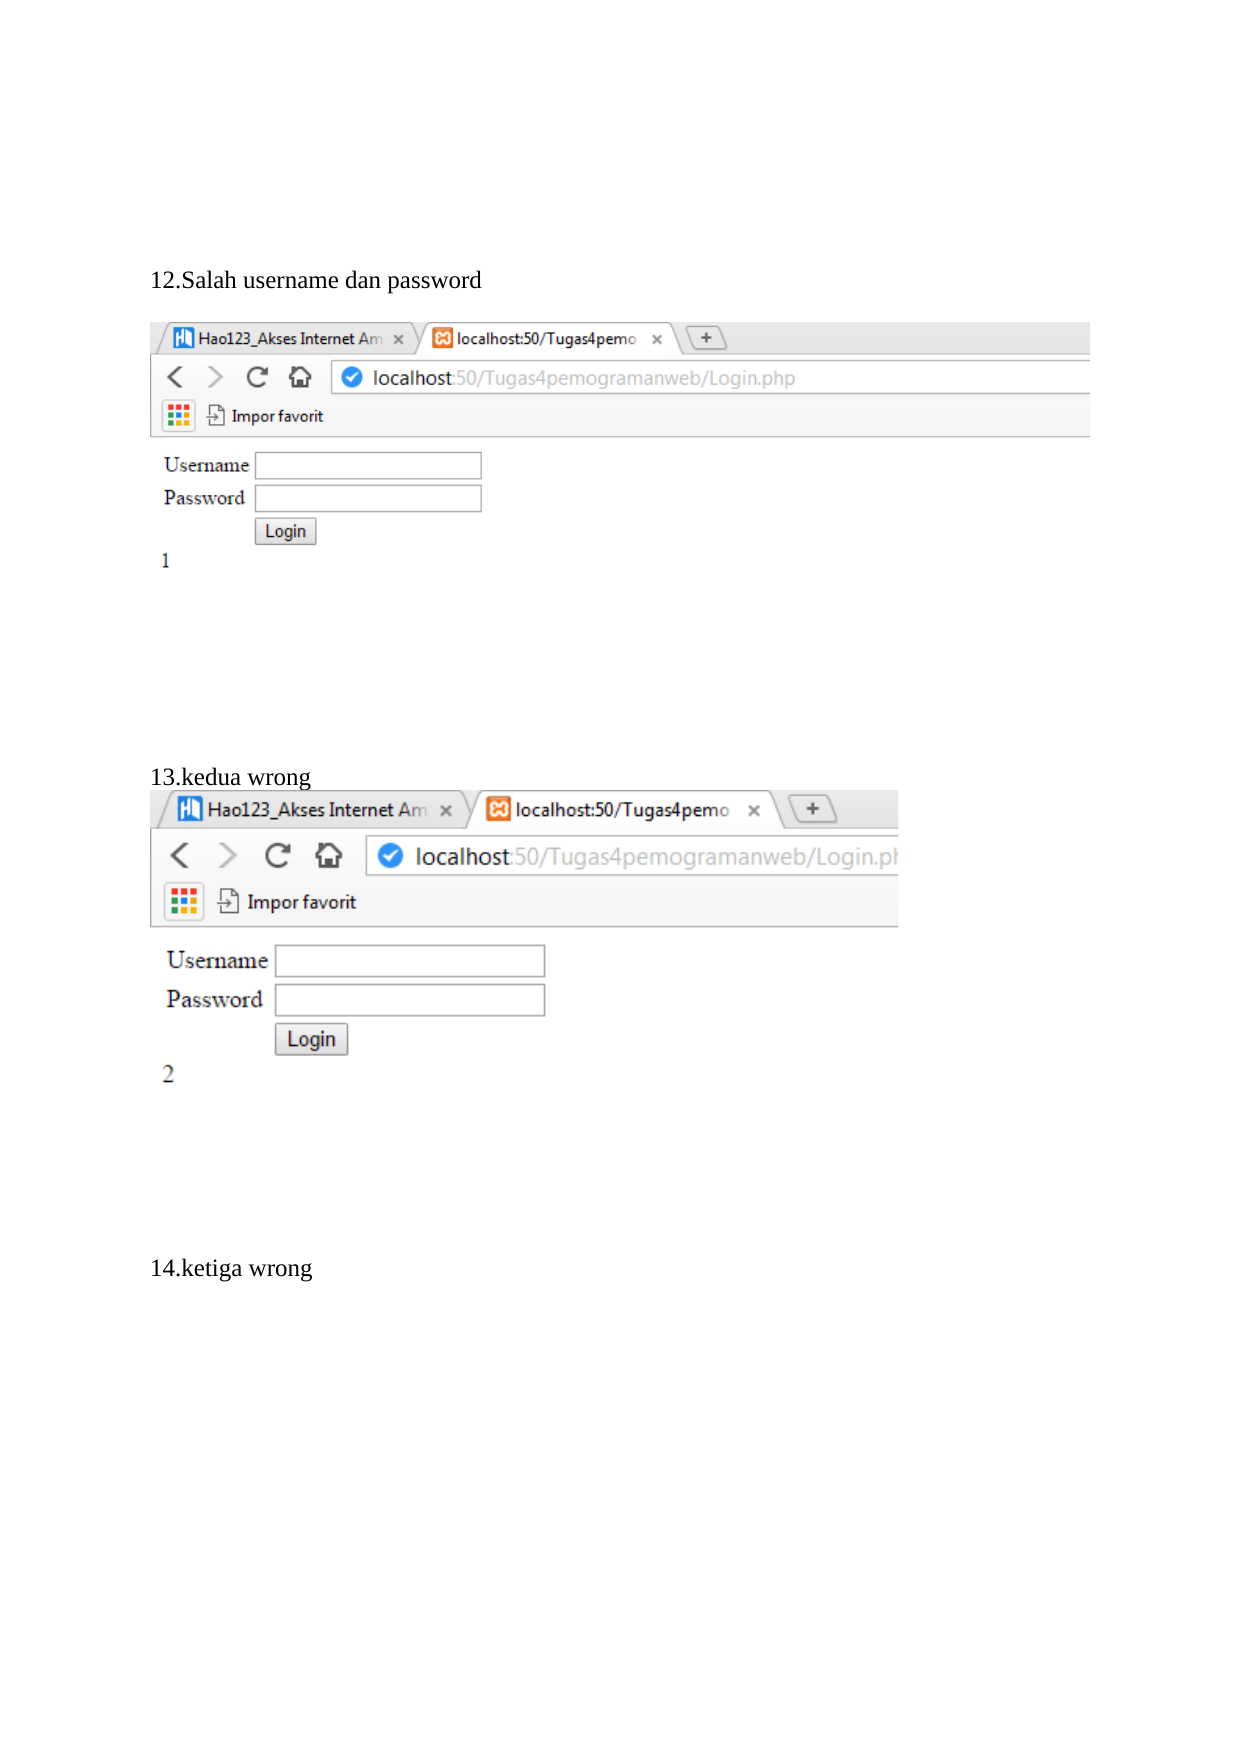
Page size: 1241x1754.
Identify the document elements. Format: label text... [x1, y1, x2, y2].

picture [150, 790, 899, 1253]
text 13.kedua wrong [150, 762, 1090, 790]
text 14.ketiga wrong [150, 1253, 1090, 1282]
picture [150, 322, 1091, 733]
text 12.Salah username dan password [150, 265, 1090, 294]
